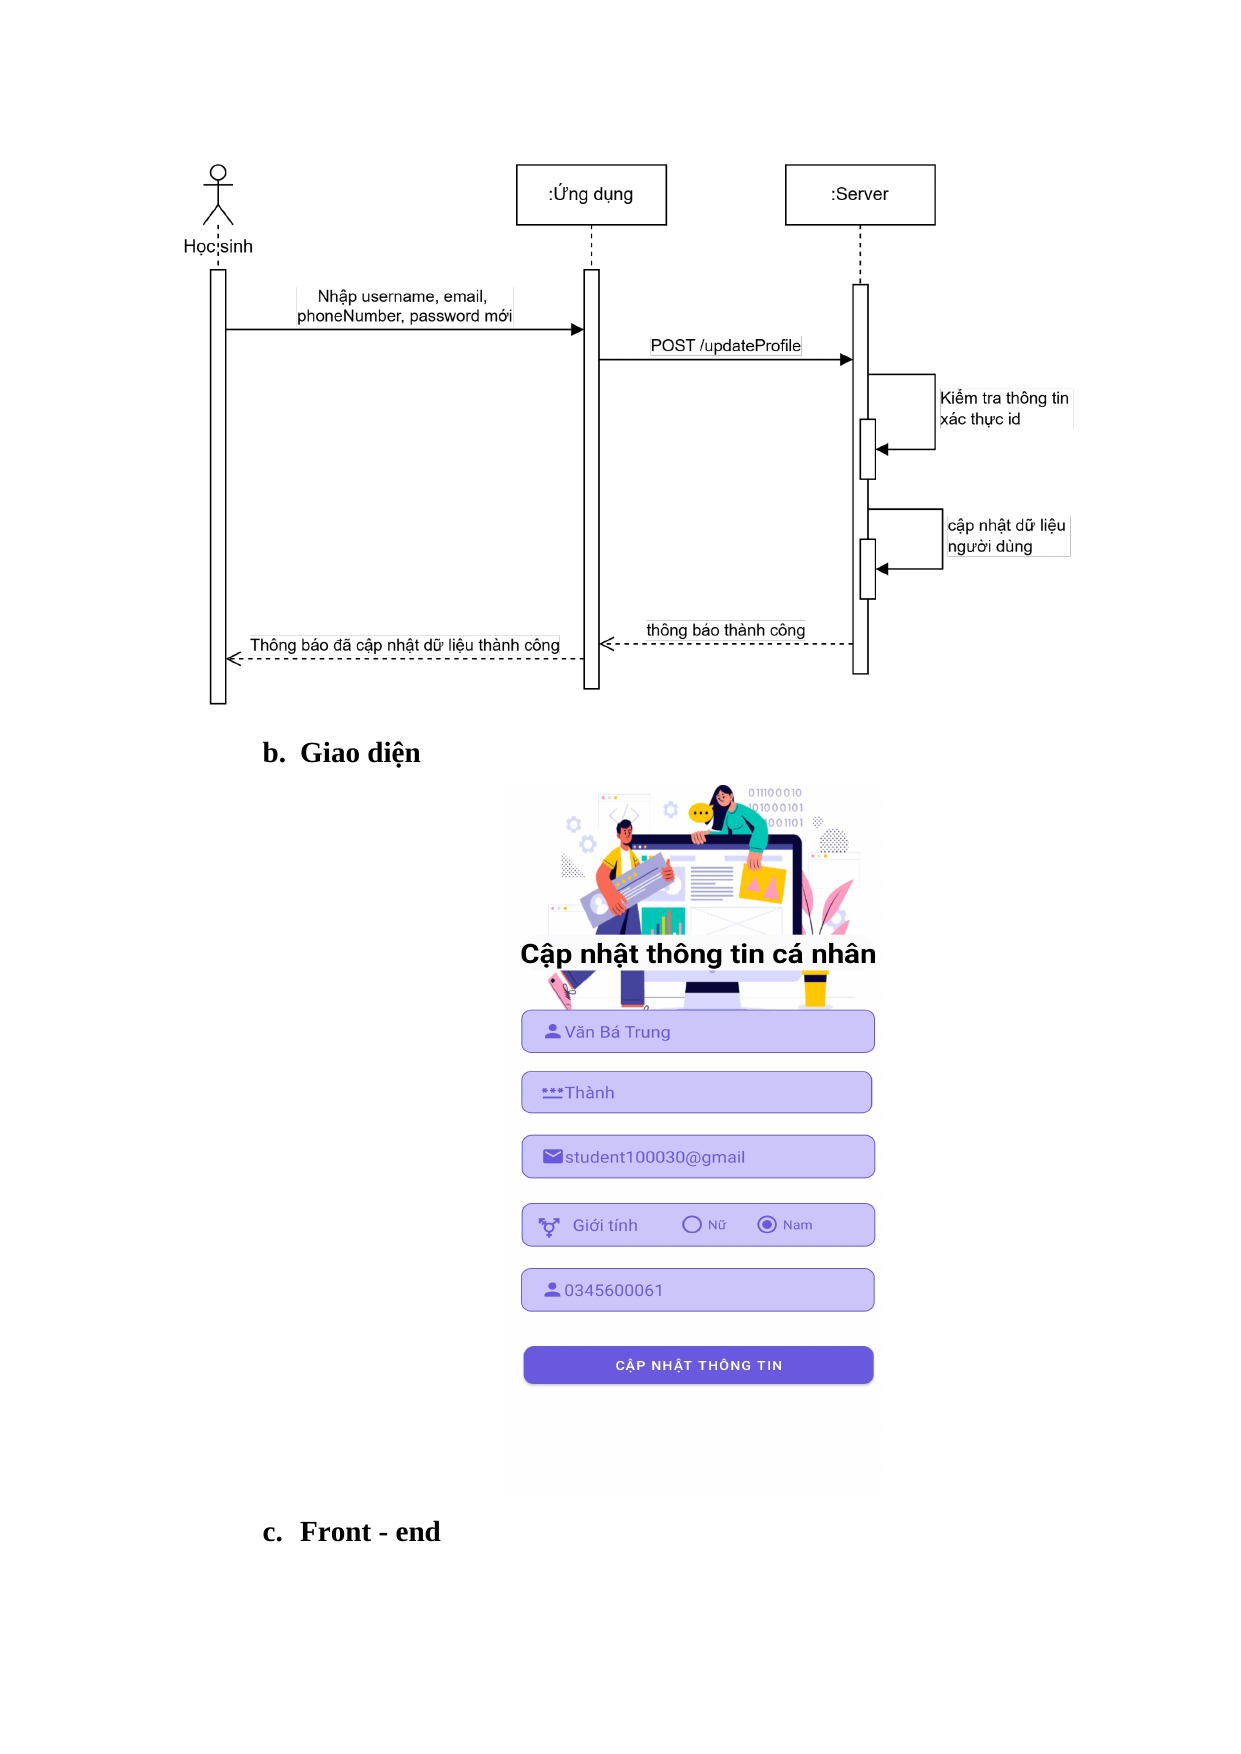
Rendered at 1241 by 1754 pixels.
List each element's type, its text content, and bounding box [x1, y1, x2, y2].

list Giao diện [262, 736, 1087, 769]
picture [150, 150, 1088, 719]
list Front - end [262, 1514, 1087, 1547]
picture [505, 785, 883, 1497]
